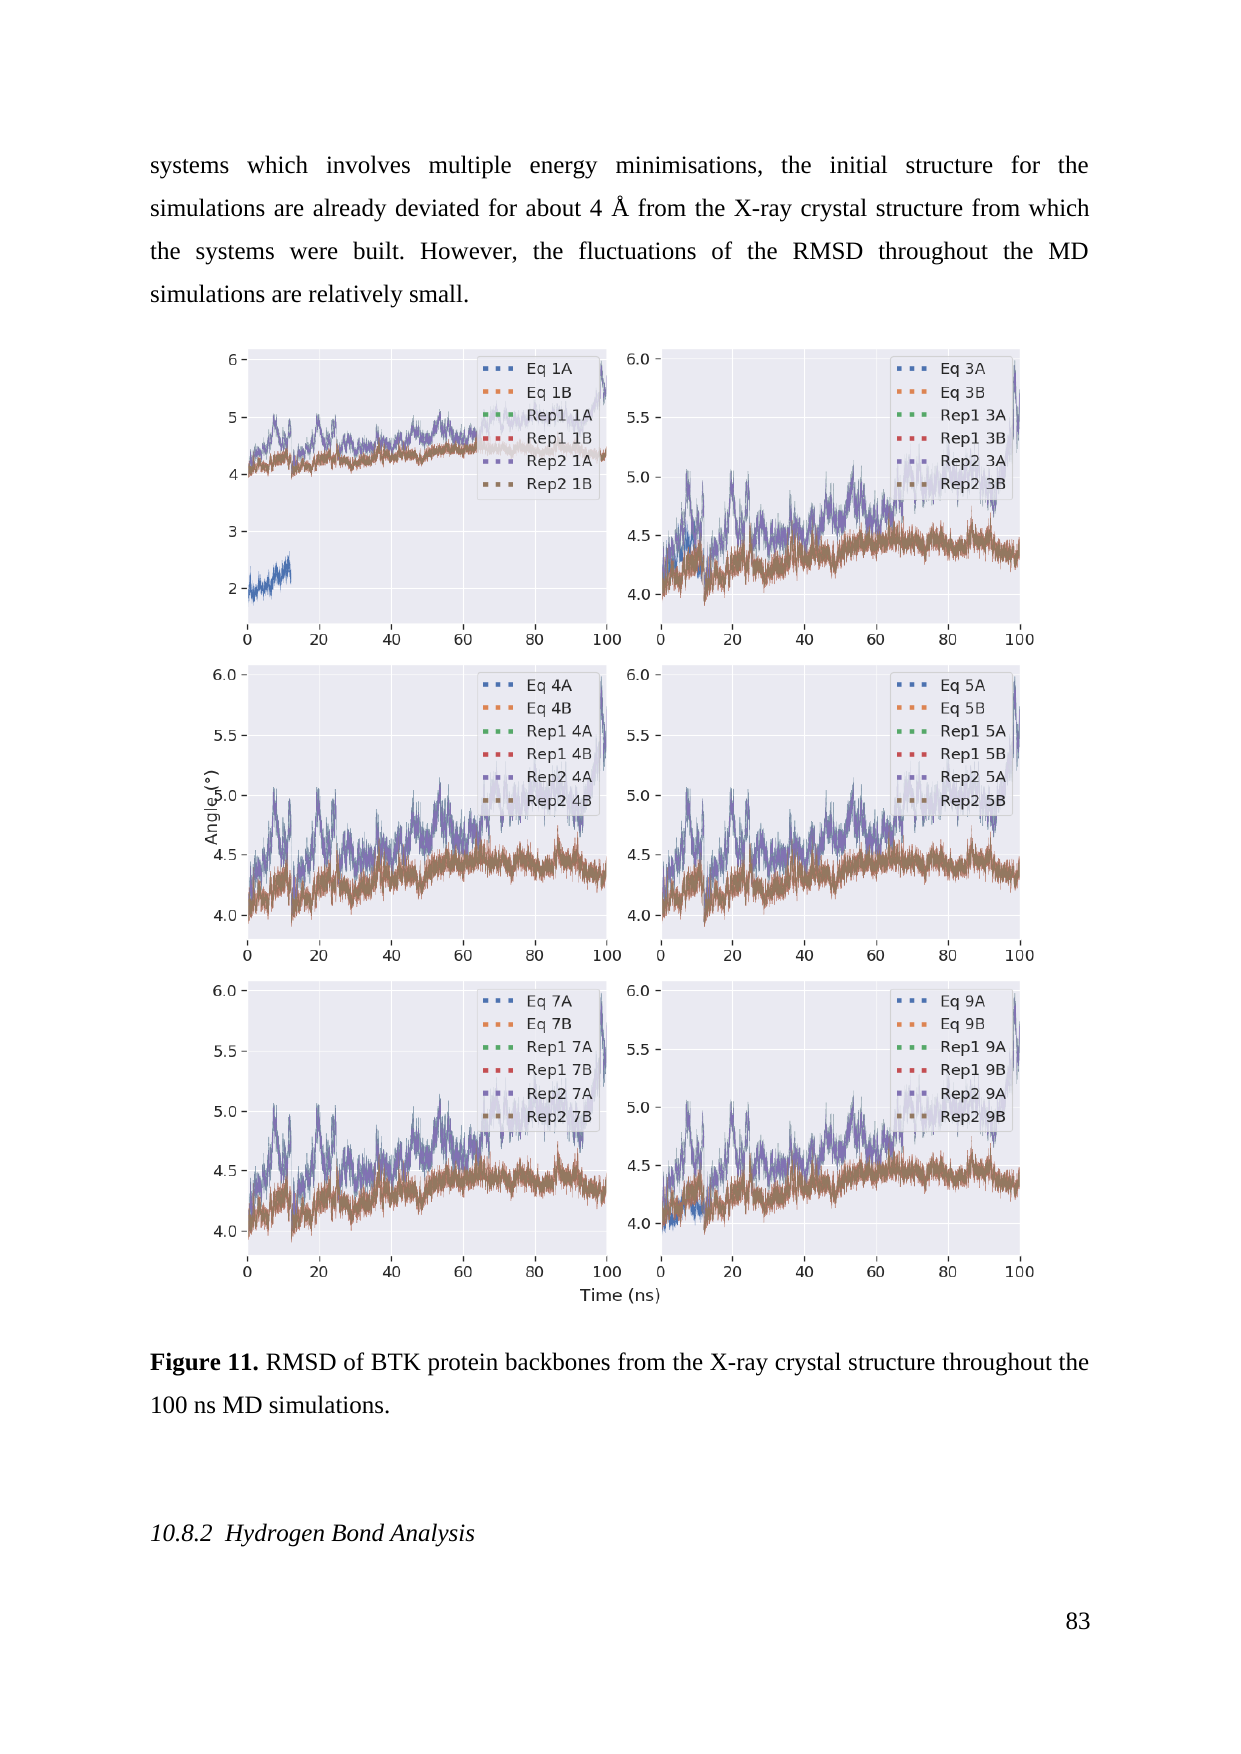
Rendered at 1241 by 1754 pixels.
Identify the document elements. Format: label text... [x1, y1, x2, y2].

picture [196, 339, 1045, 1316]
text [150, 150, 1090, 308]
text Figure 11. RMSD of BTK protein backbones from the X-ray crystal structure throughout the 100 ns MD simulations. [150, 1347, 1090, 1418]
subtitle Hydrogen Bond Analysis [150, 1518, 1090, 1546]
